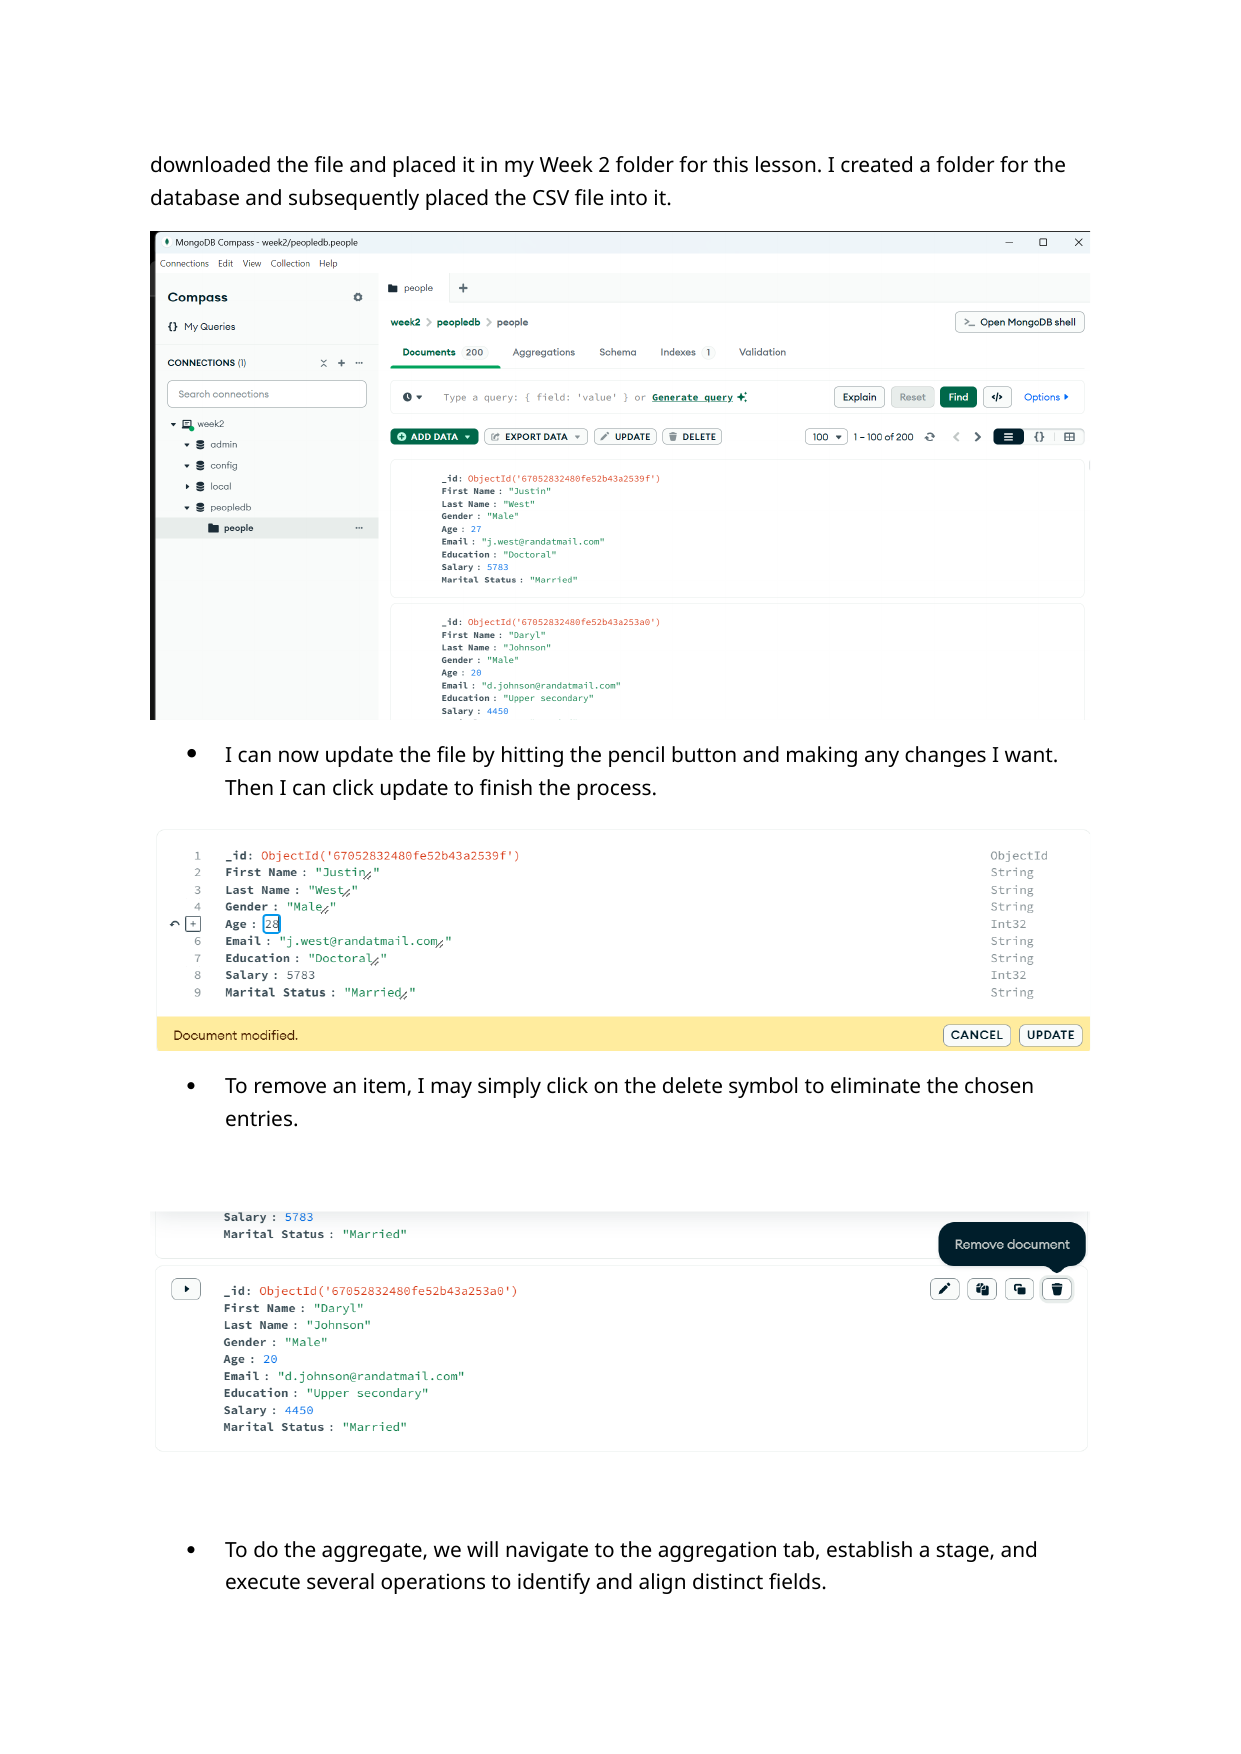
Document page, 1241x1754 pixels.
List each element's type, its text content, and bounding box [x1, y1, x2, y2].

list I can now update the file by hitting the pencil button and making any changes I want. Then I can click update to finish the process. [187, 740, 1090, 801]
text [150, 150, 1090, 211]
list To remove an item, I may simply click on the delete symbol to eliminate the chosen entries. [187, 1071, 1090, 1132]
picture [150, 231, 1091, 720]
picture [150, 1209, 1091, 1458]
picture [150, 822, 1091, 1051]
list To do the aggregate, we will navigate to the aggregation tab, establish a stage, and execute several operations to identify and align distinct fields. [187, 1535, 1090, 1596]
